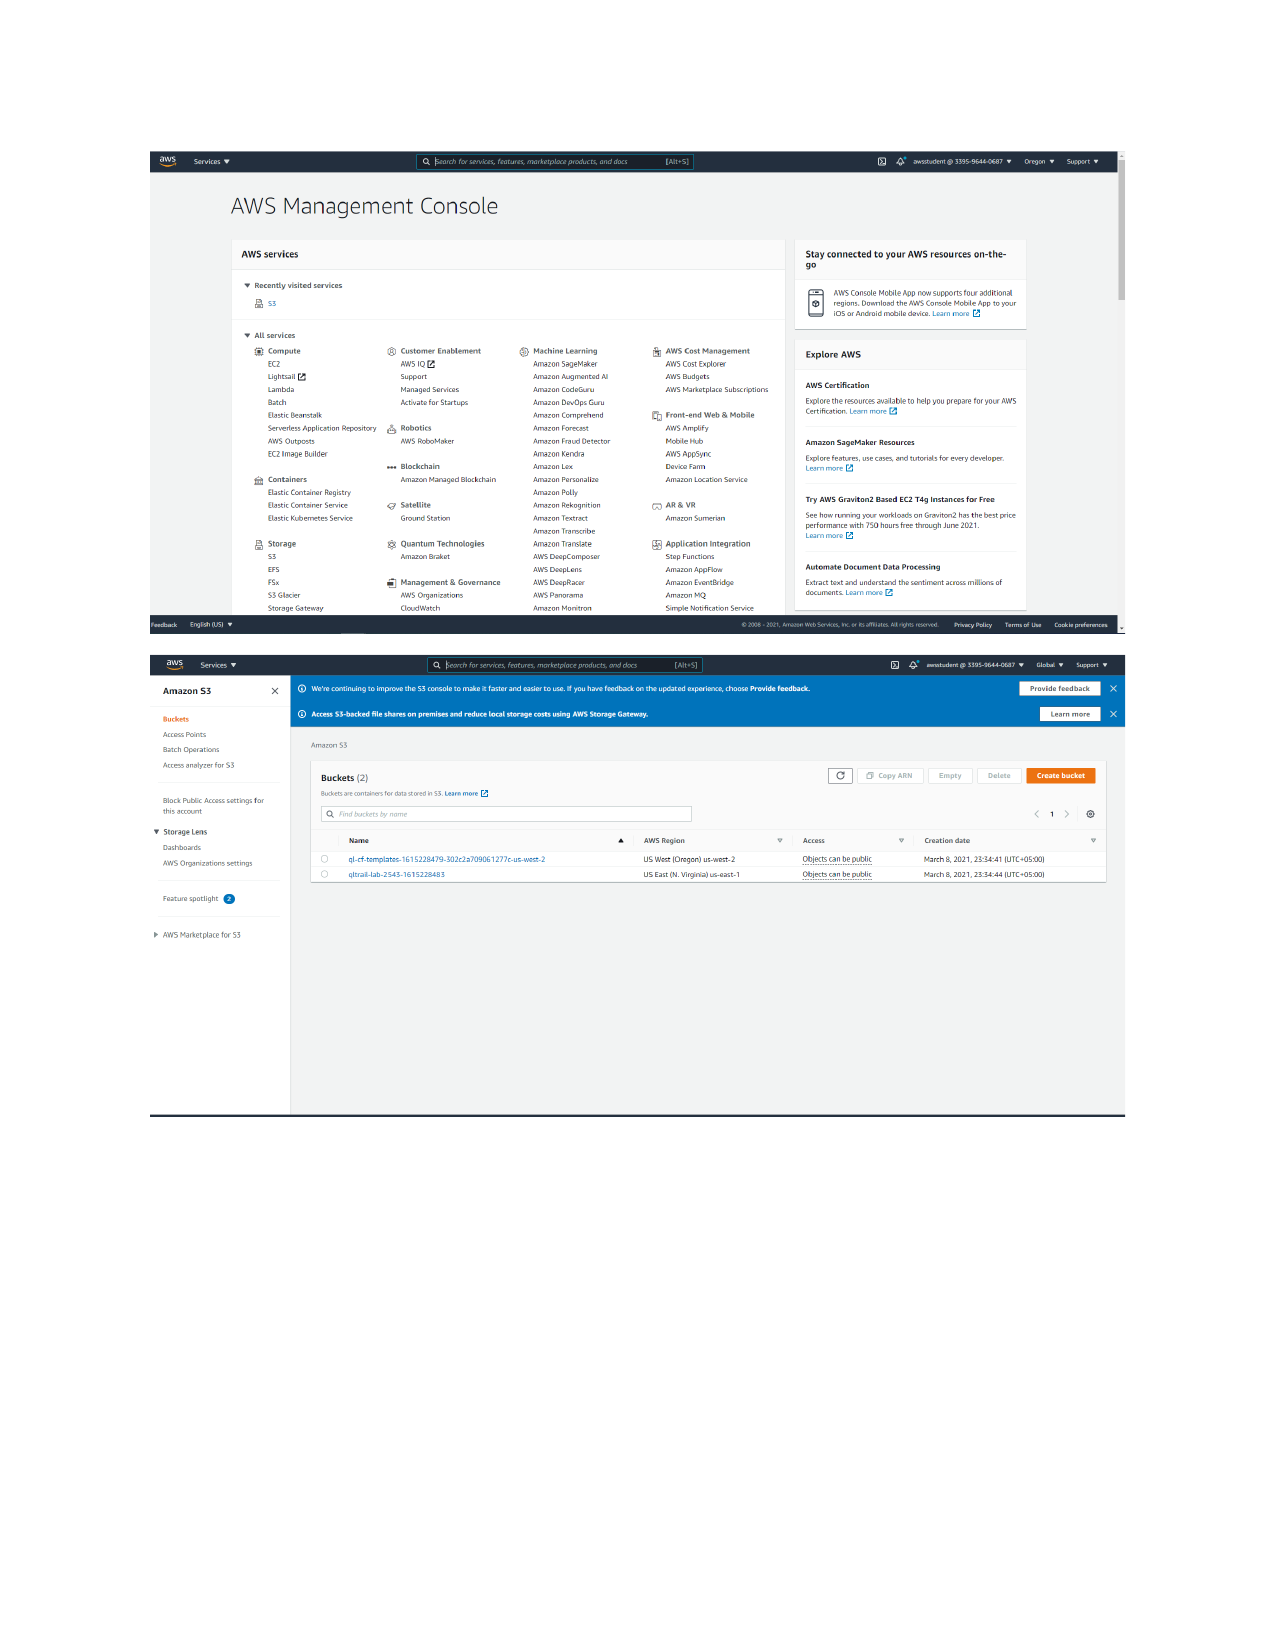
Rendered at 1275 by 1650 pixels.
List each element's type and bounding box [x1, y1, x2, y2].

picture [150, 652, 1125, 1117]
picture [150, 150, 1125, 634]
